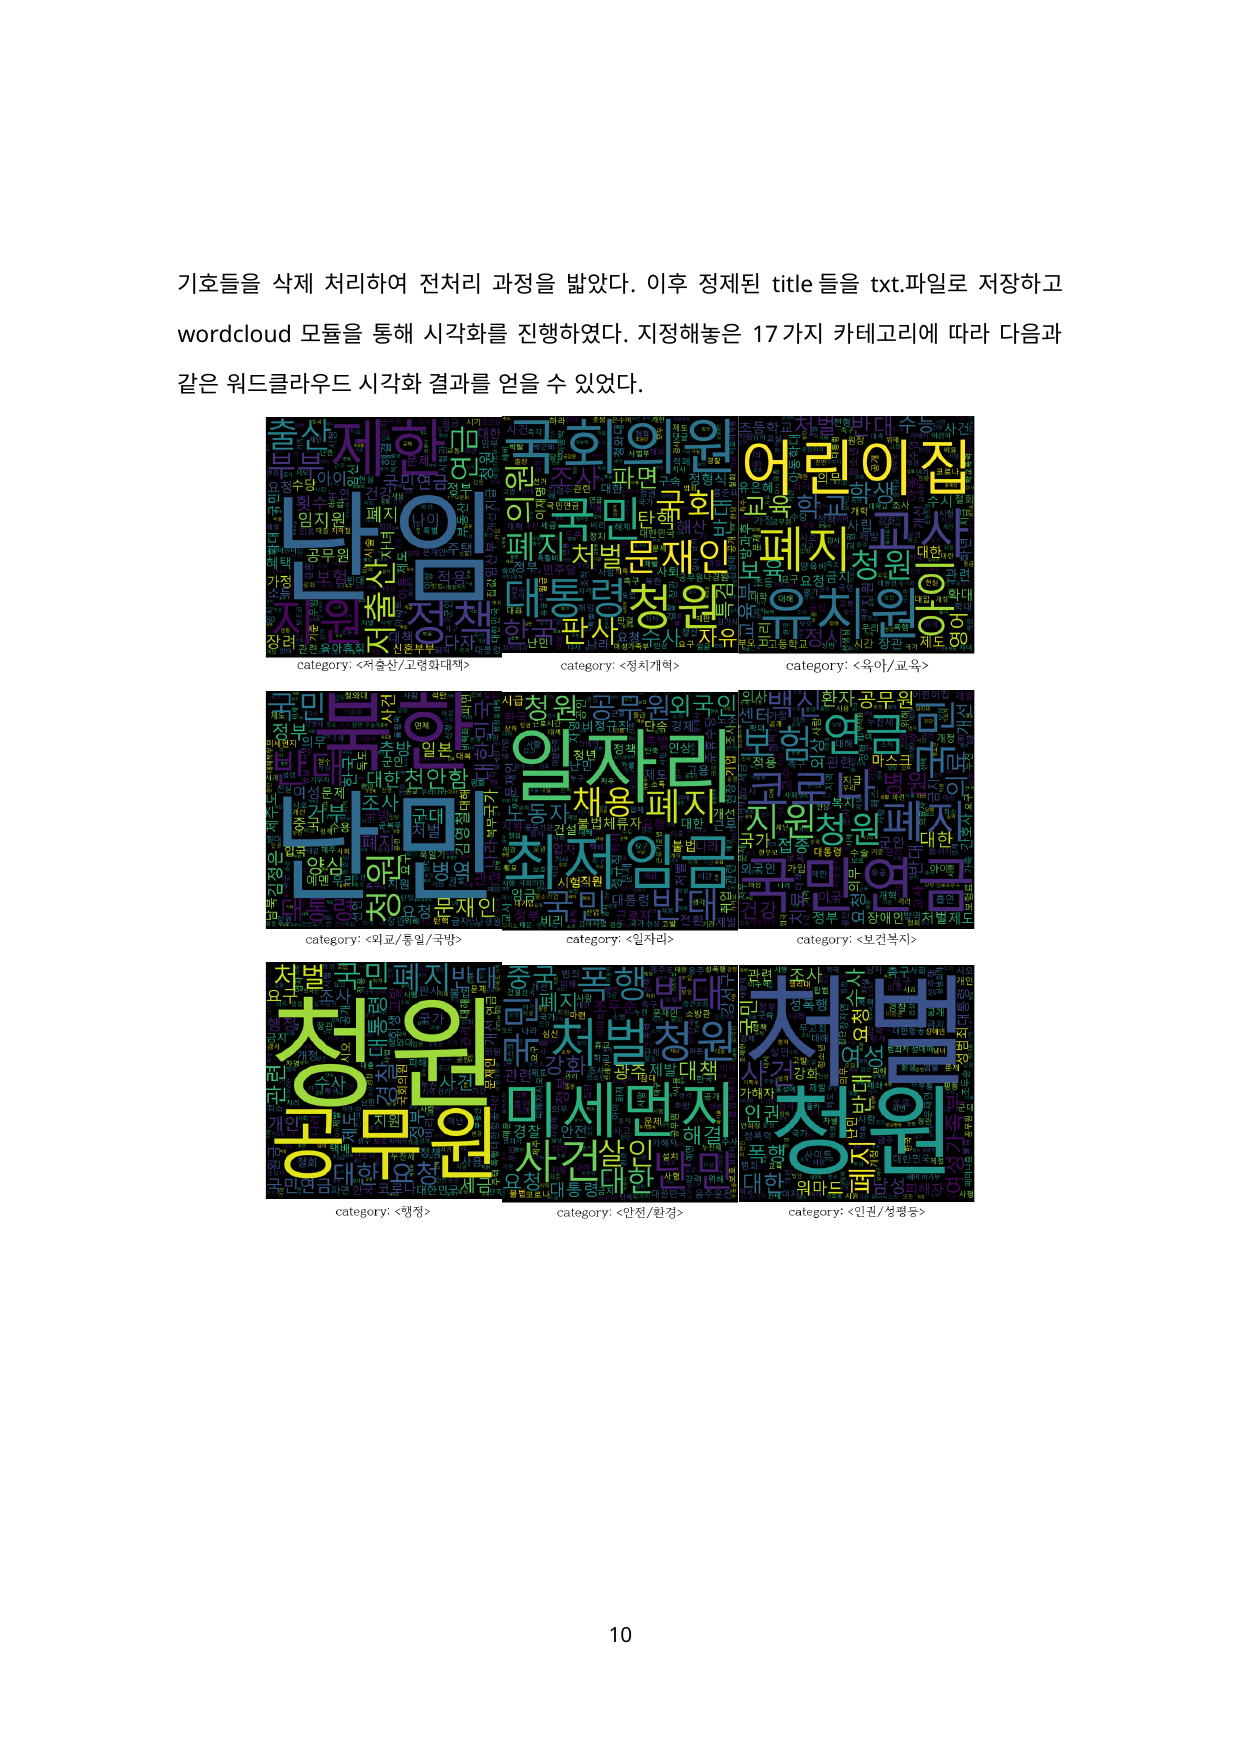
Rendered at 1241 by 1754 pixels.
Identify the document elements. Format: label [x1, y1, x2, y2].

picture [265, 962, 975, 1222]
text [177, 266, 1063, 399]
picture [265, 415, 975, 676]
picture [265, 690, 975, 948]
